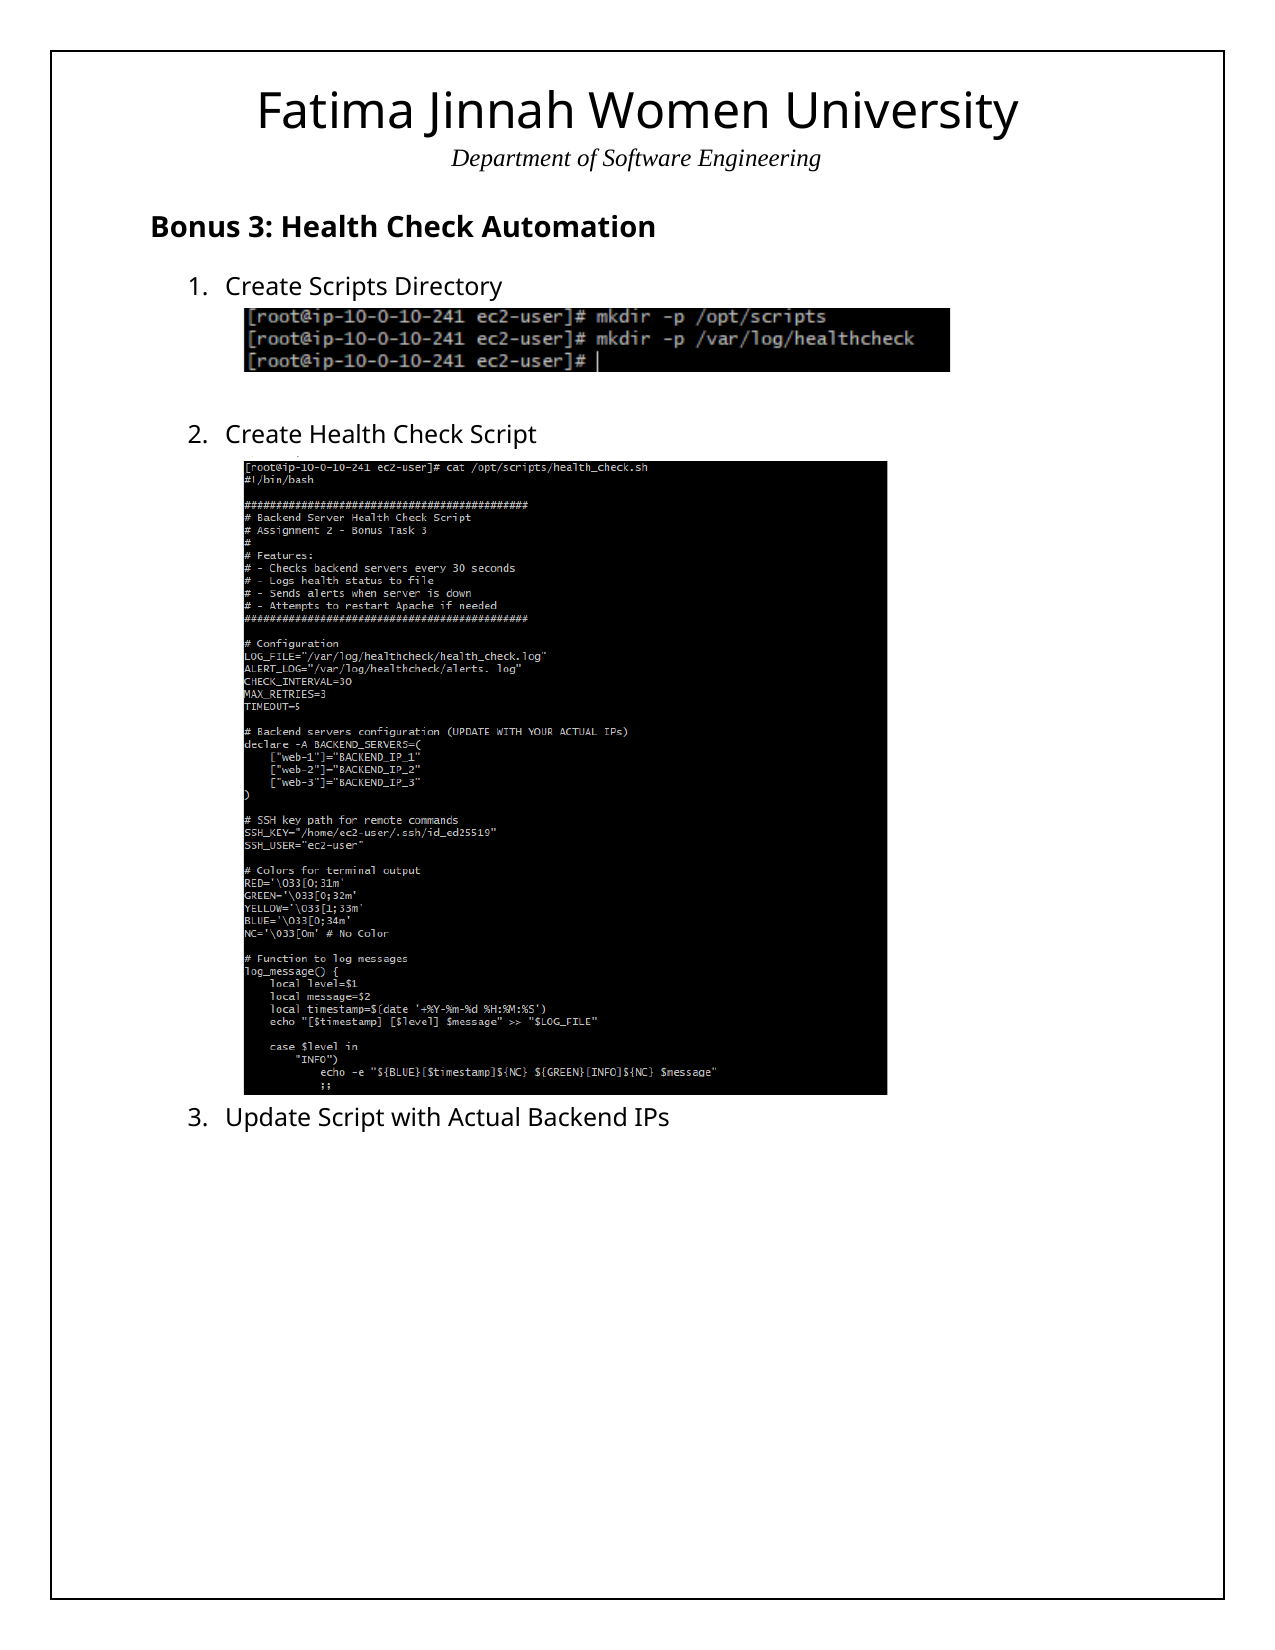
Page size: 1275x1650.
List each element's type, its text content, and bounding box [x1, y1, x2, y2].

text Bonus 3: Health Check Automation [150, 206, 1125, 246]
list Create Scripts Directory [187, 268, 1125, 303]
list Create Health Check Script [187, 417, 1125, 451]
list Update Script with Actual Backend IPs [187, 1100, 1125, 1134]
